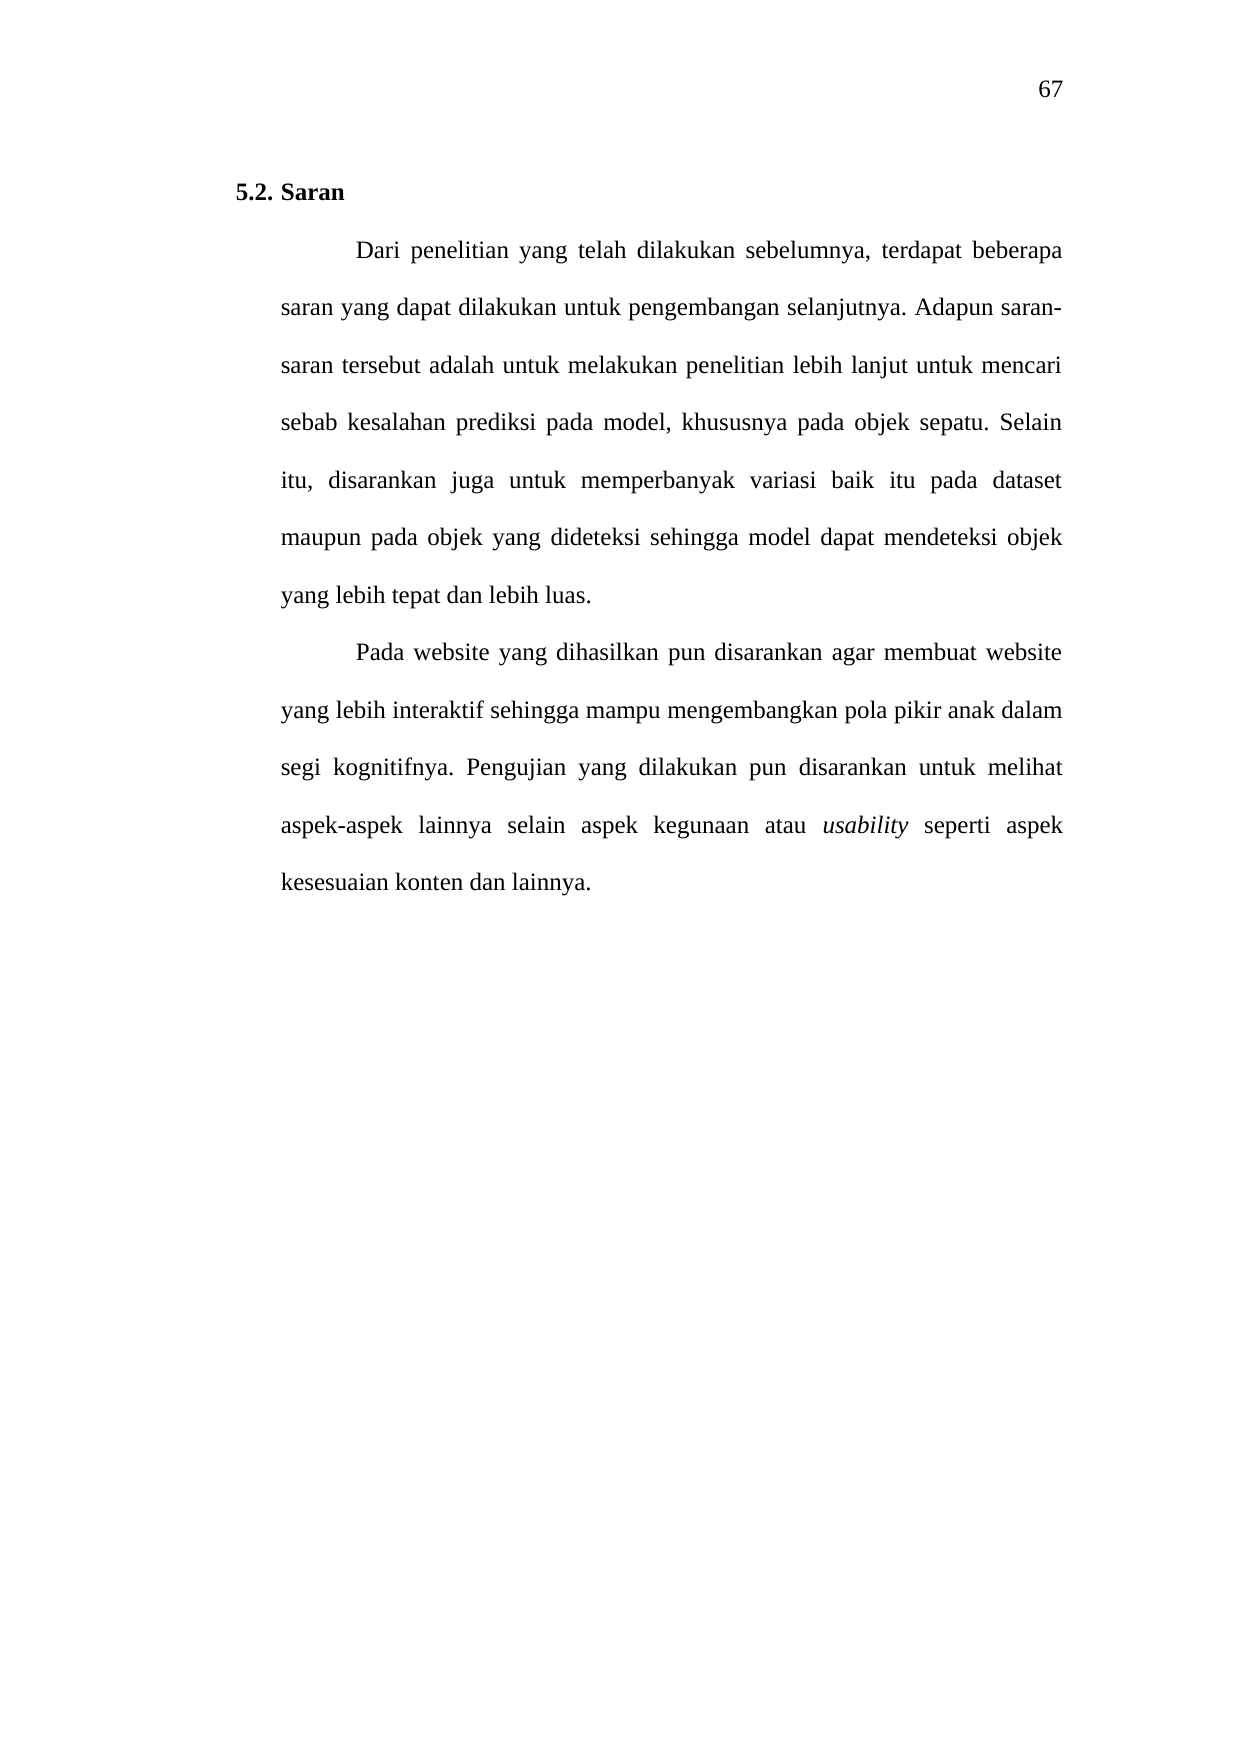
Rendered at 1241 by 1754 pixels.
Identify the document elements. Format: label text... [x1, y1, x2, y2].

subtitle Saran [236, 177, 1063, 206]
text Pada website yang dihasilkan pun disarankan agar membuat website yang lebih interaktif sehingga mampu mengembangkan pola pikir anak dalam segi kognitifnya. Pengujian yang dilakukan pun disarankan untuk melihat aspek-aspek lainnya selain aspek kegunaan atau usability seperti aspek kesesuaian konten dan lainnya. [281, 637, 1063, 896]
text Dari penelitian yang telah dilakukan sebelumnya, terdapat beberapa saran yang dapat dilakukan untuk pengembangan selanjutnya. Adapun saran-saran tersebut adalah untuk melakukan penelitian lebih lanjut untuk mencari sebab kesalahan prediksi pada model, khususnya pada objek sepatu. Selain itu, disarankan juga untuk memperbanyak variasi baik itu pada dataset maupun pada objek yang dideteksi sehingga model dapat mendeteksi objek yang lebih tepat dan lebih luas. [281, 235, 1063, 608]
